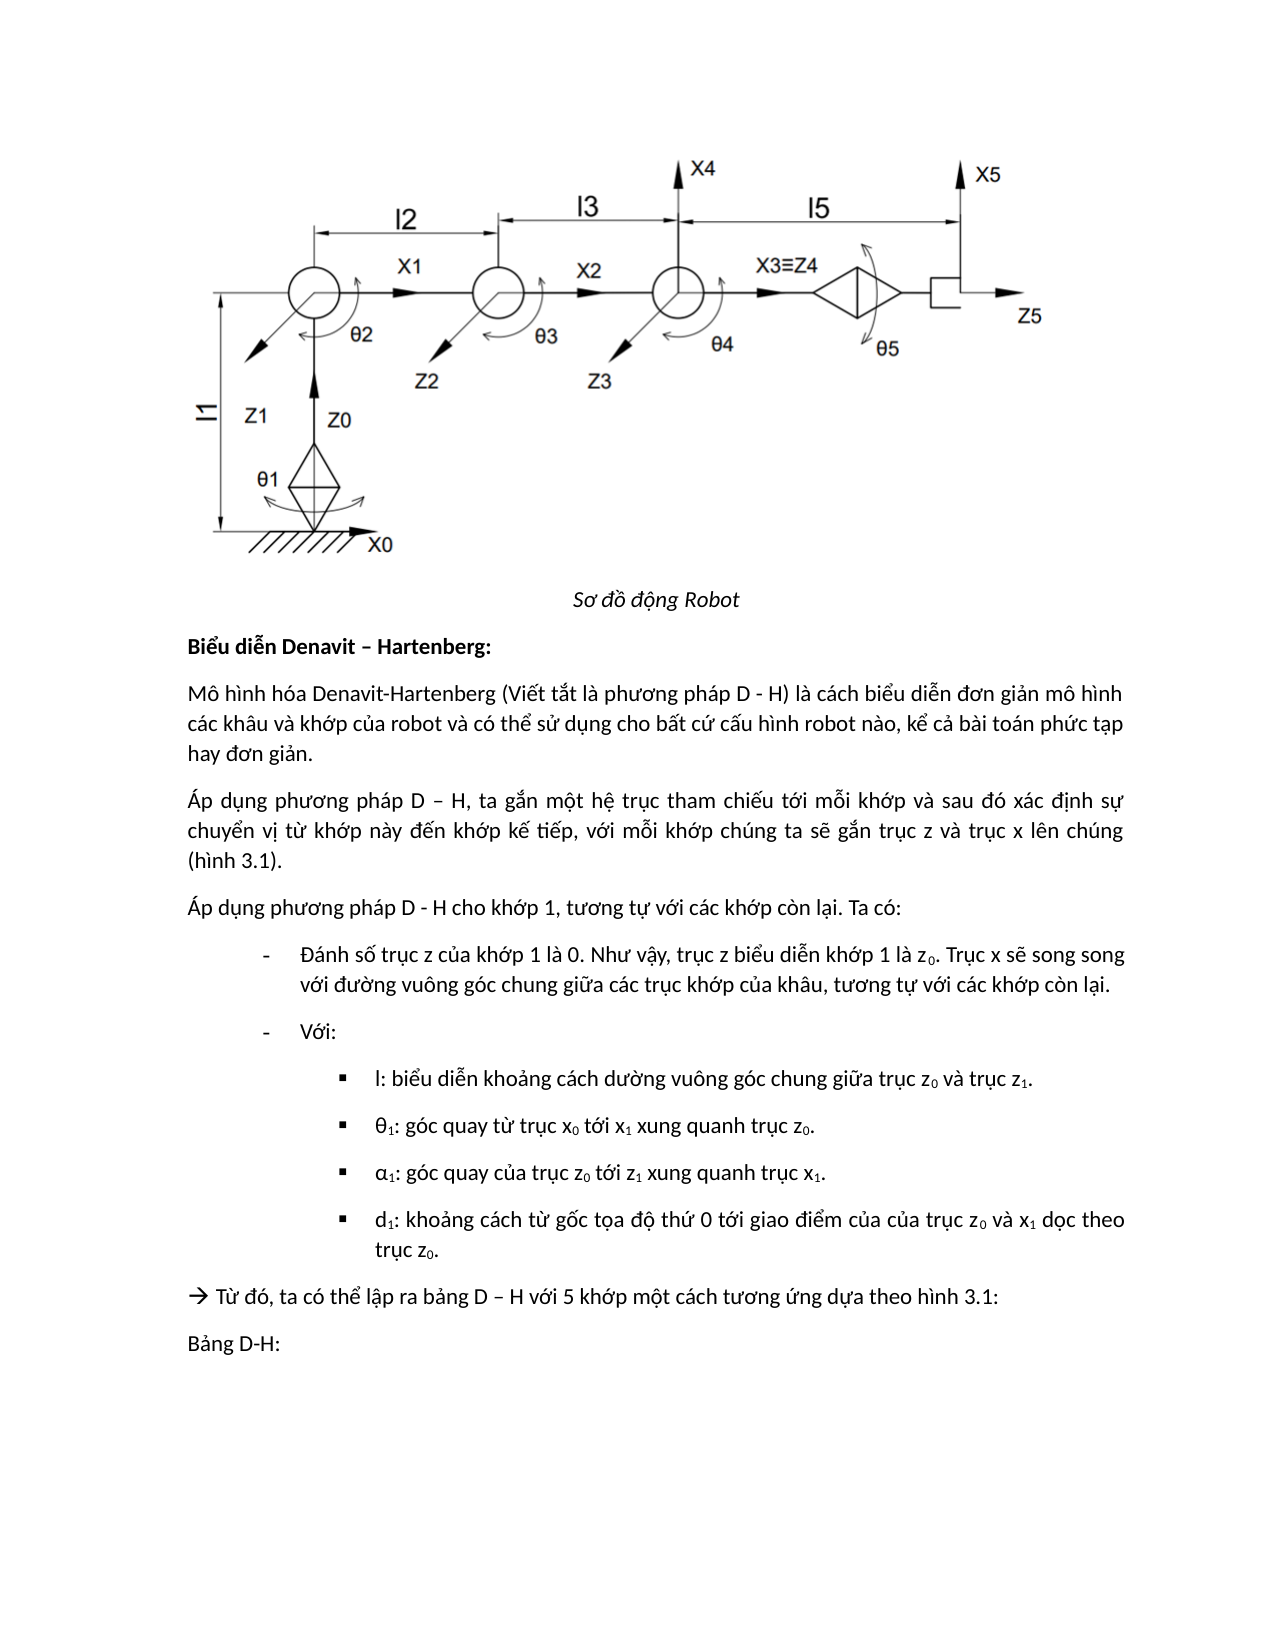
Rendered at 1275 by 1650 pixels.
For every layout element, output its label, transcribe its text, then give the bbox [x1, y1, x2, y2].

text Sơ đồ động Robot [187, 585, 1125, 613]
text Áp dụng phương pháp D – H, ta gắn một hệ trục tham chiếu tới mỗi khớp và sau đó xác định sự chuyển vị từ khớp này đến khớp kế tiếp, với mỗi khớp chúng ta sẽ gắn trục z và trục x lên chúng (hình 3.1). [187, 786, 1125, 874]
text Áp dụng phương pháp D - H cho khớp 1, tương tự với các khớp còn lại. Ta có: [187, 893, 1125, 921]
list Với: [262, 1017, 1125, 1045]
list α1: góc quay của trục z0 tới z1 xung quanh trục x1. [337, 1158, 1125, 1186]
list d1: khoảng cách từ gốc tọa độ thứ 0 tới giao điểm của của trục z0 và x1 dọc theo trục z0. [337, 1205, 1125, 1263]
picture [187, 150, 1054, 566]
text Bảng D-H: [187, 1329, 1125, 1357]
list Đánh số trục z của khớp 1 là 0. Như vậy, trục z biểu diễn khớp 1 là z0. Trục x sẽ song song với đường vuông góc chung giữa các trục khớp của khâu, tương tự với các khớp còn lại. [262, 940, 1125, 998]
list l: biểu diễn khoảng cách dường vuông góc chung giữa trục z0 và trục z1. [337, 1064, 1125, 1092]
text Mô hình hóa Denavit-Hartenberg (Viết tắt là phương pháp D - H) là cách biểu diễn đơn giản mô hình các khâu và khớp của robot và có thể sử dụng cho bất cứ cấu hình robot nào, kể cả bài toán phức tạp hay đơn giản. [187, 679, 1125, 767]
list θ1: góc quay từ trục x0 tới x1 xung quanh trục z0. [337, 1111, 1125, 1139]
text Từ đó, ta có thể lập ra bảng D – H với 5 khớp một cách tương ứng dựa theo hình 3.1: [187, 1282, 1125, 1310]
text Biểu diễn Denavit – Hartenberg: [187, 632, 1125, 660]
